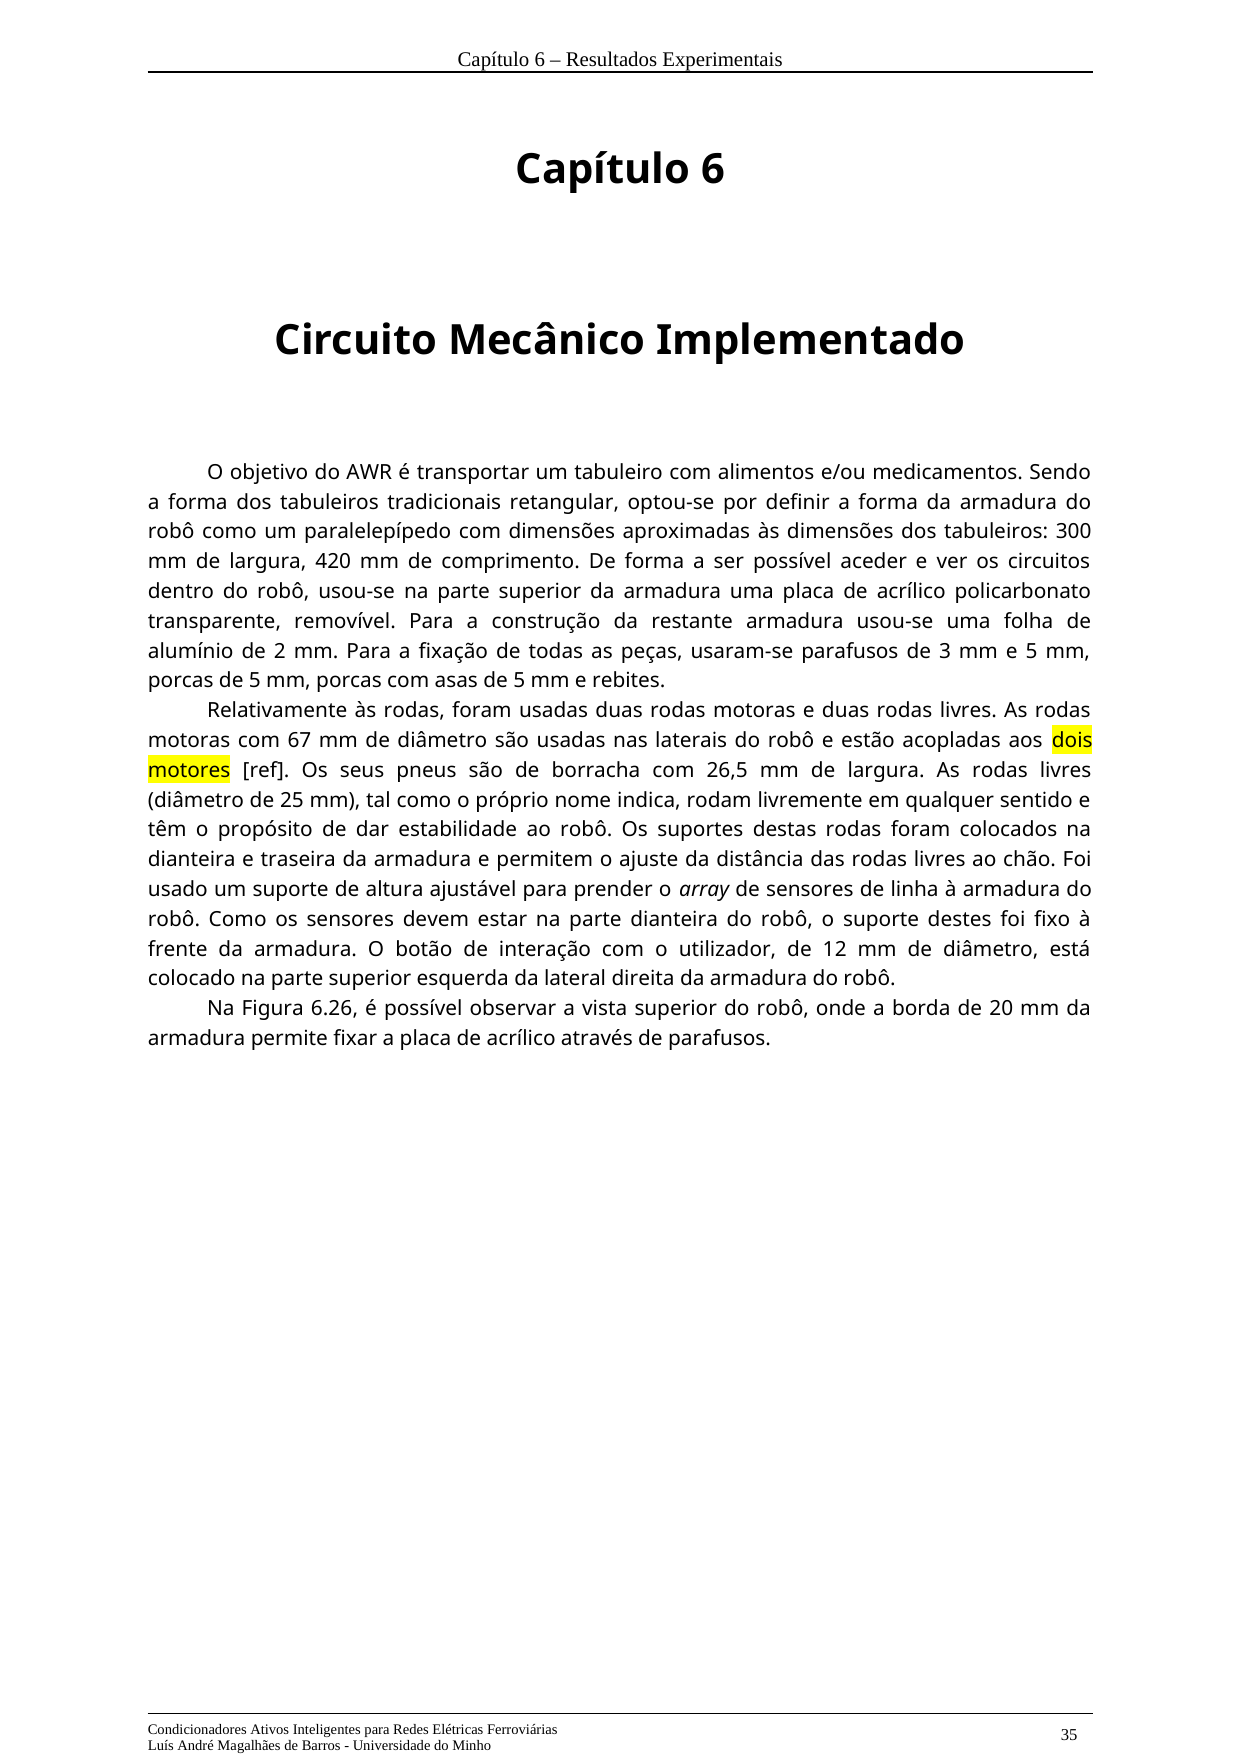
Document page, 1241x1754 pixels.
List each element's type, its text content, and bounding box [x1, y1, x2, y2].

text Relativamente às rodas, foram usadas duas rodas motoras e duas rodas livres. As rodas motoras com 67 mm de diâmetro são usadas nas laterais do robô e estão acopladas aos dois motores [ref]. Os seus pneus são de borracha com 26,5 mm de largura. As rodas livres (diâmetro de 25 mm), tal como o próprio nome indica, rodam livremente em qualquer sentido e têm o propósito de dar estabilidade ao robô. Os suportes destas rodas foram colocados na dianteira e traseira da armadura e permitem o ajuste da distância das rodas livres ao chão. Foi usado um suporte de altura ajustável para prender o array de sensores de linha à armadura do robô. Como os sensores devem estar na parte dianteira do robô, o suporte destes foi fixo à frente da armadura. O botão de interação com o utilizador, de 12 mm de diâmetro, está colocado na parte superior esquerda da lateral direita da armadura do robô. [148, 695, 1092, 992]
subtitle Circuito Mecânico Implementado [148, 139, 1092, 366]
text O objetivo do AWR é transportar um tabuleiro com alimentos e/ou medicamentos. Sendo a forma dos tabuleiros tradicionais retangular, optou-se por definir a forma da armadura do robô como um paralelepípedo com dimensões aproximadas às dimensões dos tabuleiros: 300 mm de largura, 420 mm de comprimento. De forma a ser possível aceder e ver os circuitos dentro do robô, usou-se na parte superior da armadura uma placa de acrílico policarbonato transparente, removível. Para a construção da restante armadura usou-se uma folha de alumínio de 2 mm. Para a fixação de todas as peças, usaram-se parafusos de 3 mm e 5 mm, porcas de 5 mm, porcas com asas de 5 mm e rebites. [148, 457, 1092, 694]
